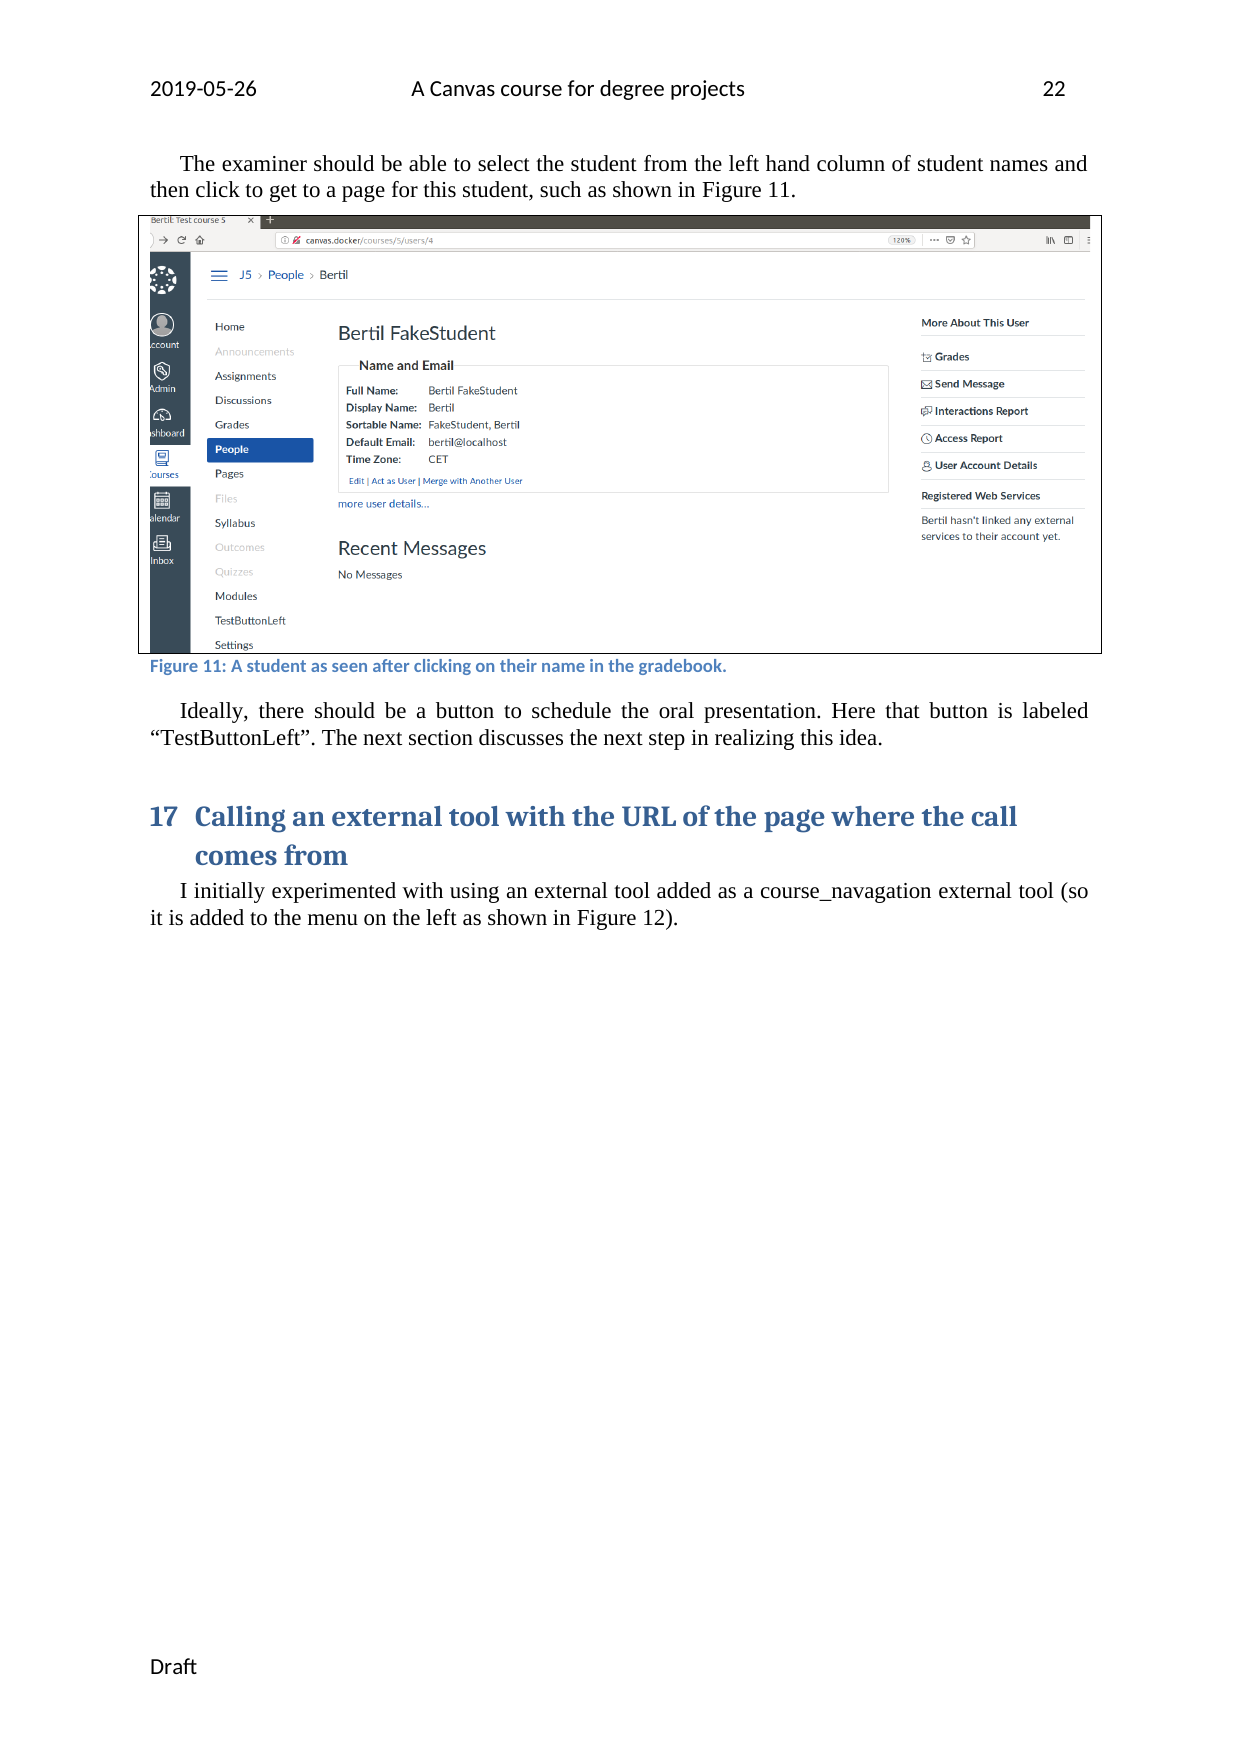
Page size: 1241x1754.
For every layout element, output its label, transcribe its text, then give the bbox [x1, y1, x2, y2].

text Ideally, there should be a button to schedule the oral presentation. Here that button is labeled “TestButtonLeft”. The next section discusses the next step in realizing this idea. [150, 698, 1090, 750]
subtitle Calling an external tool with the URL of the page where the call comes from [150, 800, 1090, 872]
picture [150, 216, 1091, 653]
table_header [139, 216, 150, 653]
text I initially experimented with using an external tool added as a course_navagation external tool (so it is added to the menu on the left as shown in Figure 12). [150, 877, 1090, 930]
table_header [1091, 216, 1101, 653]
text The examiner should be able to select the student from the left hand column of student names and then click to get to a page for this student, such as shown in Figure 11. [150, 150, 1090, 203]
